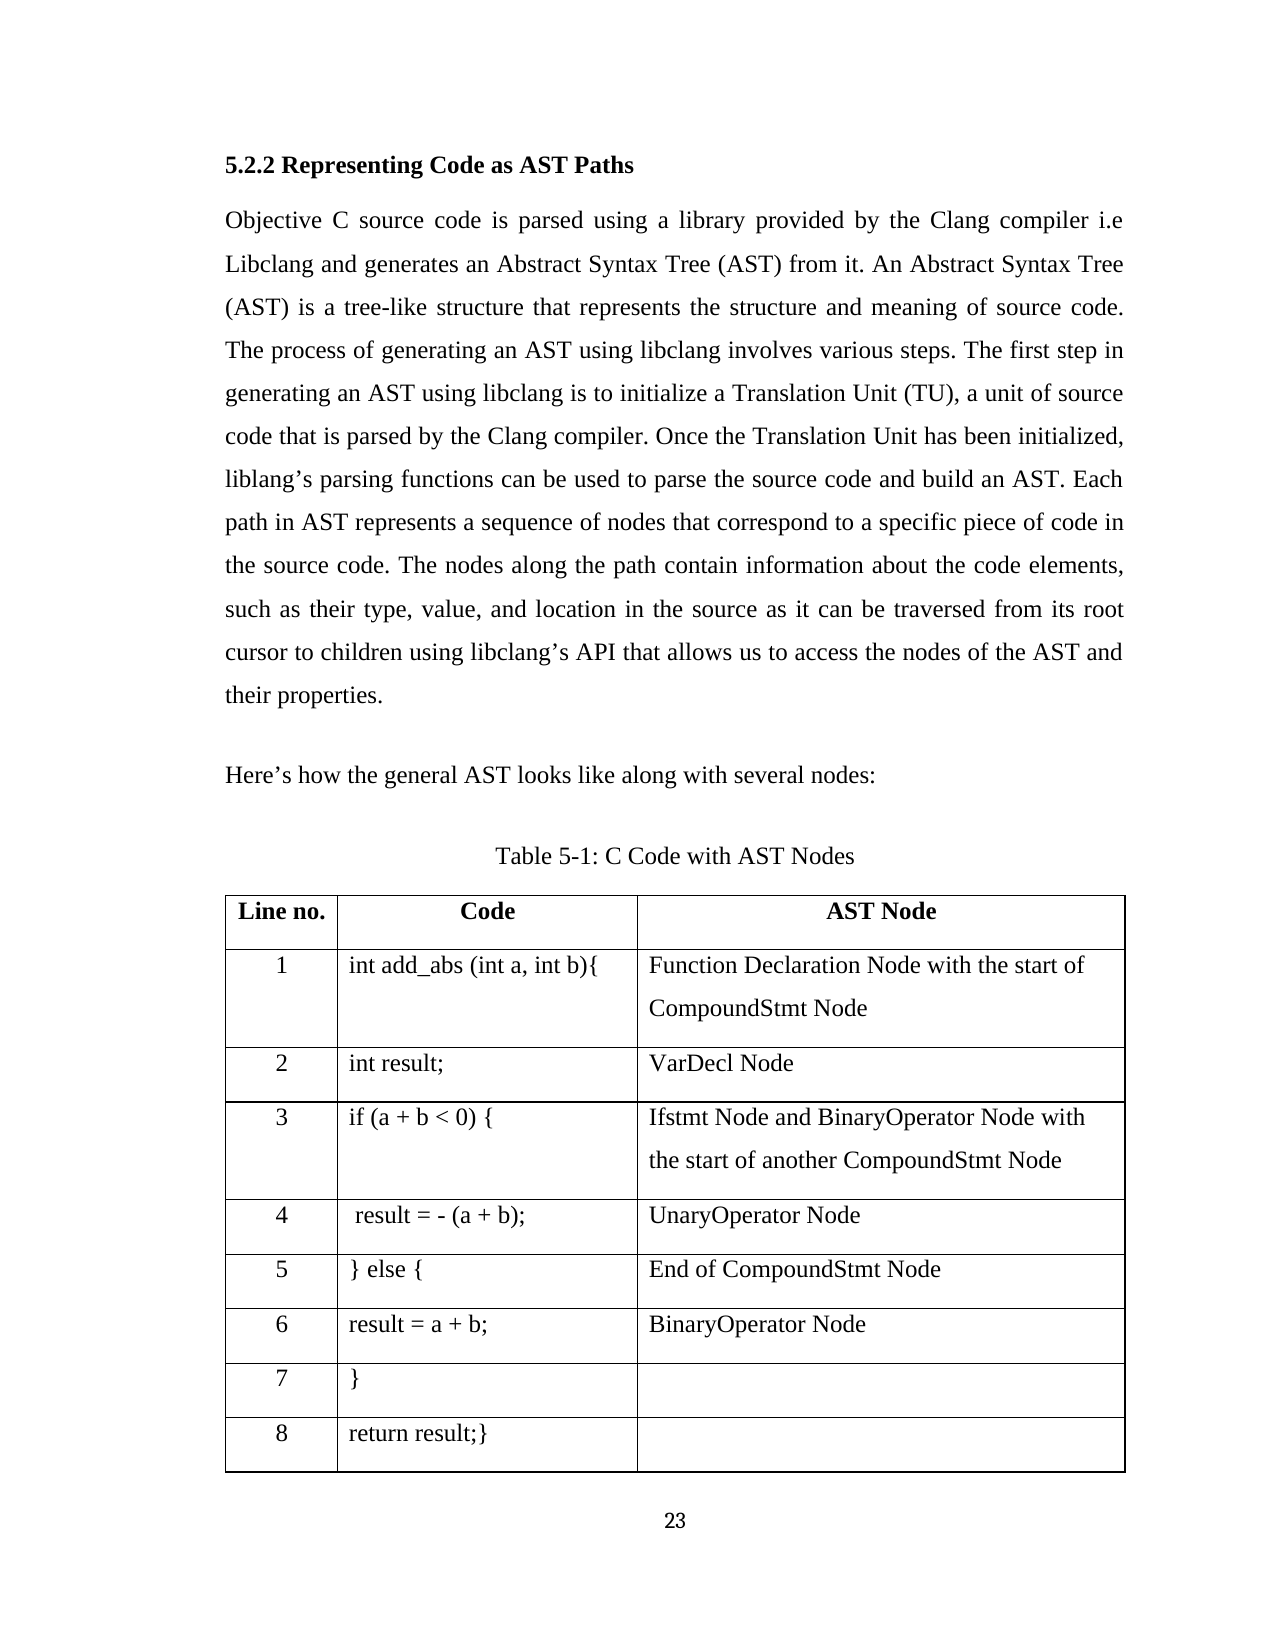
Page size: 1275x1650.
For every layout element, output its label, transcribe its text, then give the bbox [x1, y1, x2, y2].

table_cell End of CompoundStmt Node [638, 1255, 1124, 1308]
table_cell UnaryOperator Node [638, 1200, 1124, 1253]
subtitle Representing Code as AST Paths [225, 150, 1125, 179]
table_cell 8 [226, 1418, 337, 1471]
table_cell return result;} [338, 1418, 637, 1471]
table_cell VarDecl Node [638, 1048, 1124, 1101]
table_cell BinaryOperator Node [638, 1309, 1124, 1362]
table_cell } else { [338, 1255, 637, 1308]
text Here’s how the general AST looks like along with several nodes: [225, 761, 1125, 789]
table_cell 1 [226, 950, 337, 1047]
table_cell 4 [226, 1200, 337, 1253]
table_cell 5 [226, 1255, 337, 1308]
table_cell if (a + b < 0) { [338, 1103, 637, 1199]
table_cell result = - (a + b); [338, 1200, 637, 1253]
table_cell Function Declaration Node with the start of CompoundStmt Node [638, 950, 1124, 1047]
table_header Code [338, 896, 637, 949]
table_header AST Node [638, 896, 1124, 949]
table_cell int add_abs (int a, int b){ [338, 950, 637, 1047]
text Objective C source code is parsed using a library provided by the Clang compiler i.e Libclang and generates an Abstract Syntax Tree (AST) from it. An Abstract Syntax Tree (AST) is a tree-like structure that represents the structure and meaning of source code. The process of generating an AST using libclang involves various steps. The first step in generating an AST using libclang is to initialize a Translation Unit (TU), a unit of source code that is parsed by the Clang compiler. Once the Translation Unit has been initialized, liblang’s parsing functions can be used to parse the source code and build an AST. Each path in AST represents a sequence of nodes that correspond to a specific piece of code in the source code. The nodes along the path contain information about the code elements, such as their type, value, and location in the source as it can be traversed from its root cursor to children using libclang’s API that allows us to access the nodes of the AST and their properties. [225, 206, 1125, 709]
table_cell [638, 1364, 1124, 1417]
table_cell 2 [226, 1048, 337, 1101]
table_cell int result; [338, 1048, 637, 1101]
table_cell [638, 1418, 1124, 1471]
text Table 5-1: C Code with AST Nodes [225, 841, 1125, 870]
table_cell Ifstmt Node and BinaryOperator Node with the start of another CompoundStmt Node [638, 1103, 1124, 1199]
table_cell 7 [226, 1364, 337, 1417]
table_cell result = a + b; [338, 1309, 637, 1362]
table_cell } [338, 1364, 637, 1417]
table_header Line no. [226, 896, 337, 949]
table_cell 6 [226, 1309, 337, 1362]
table_cell 3 [226, 1103, 337, 1199]
